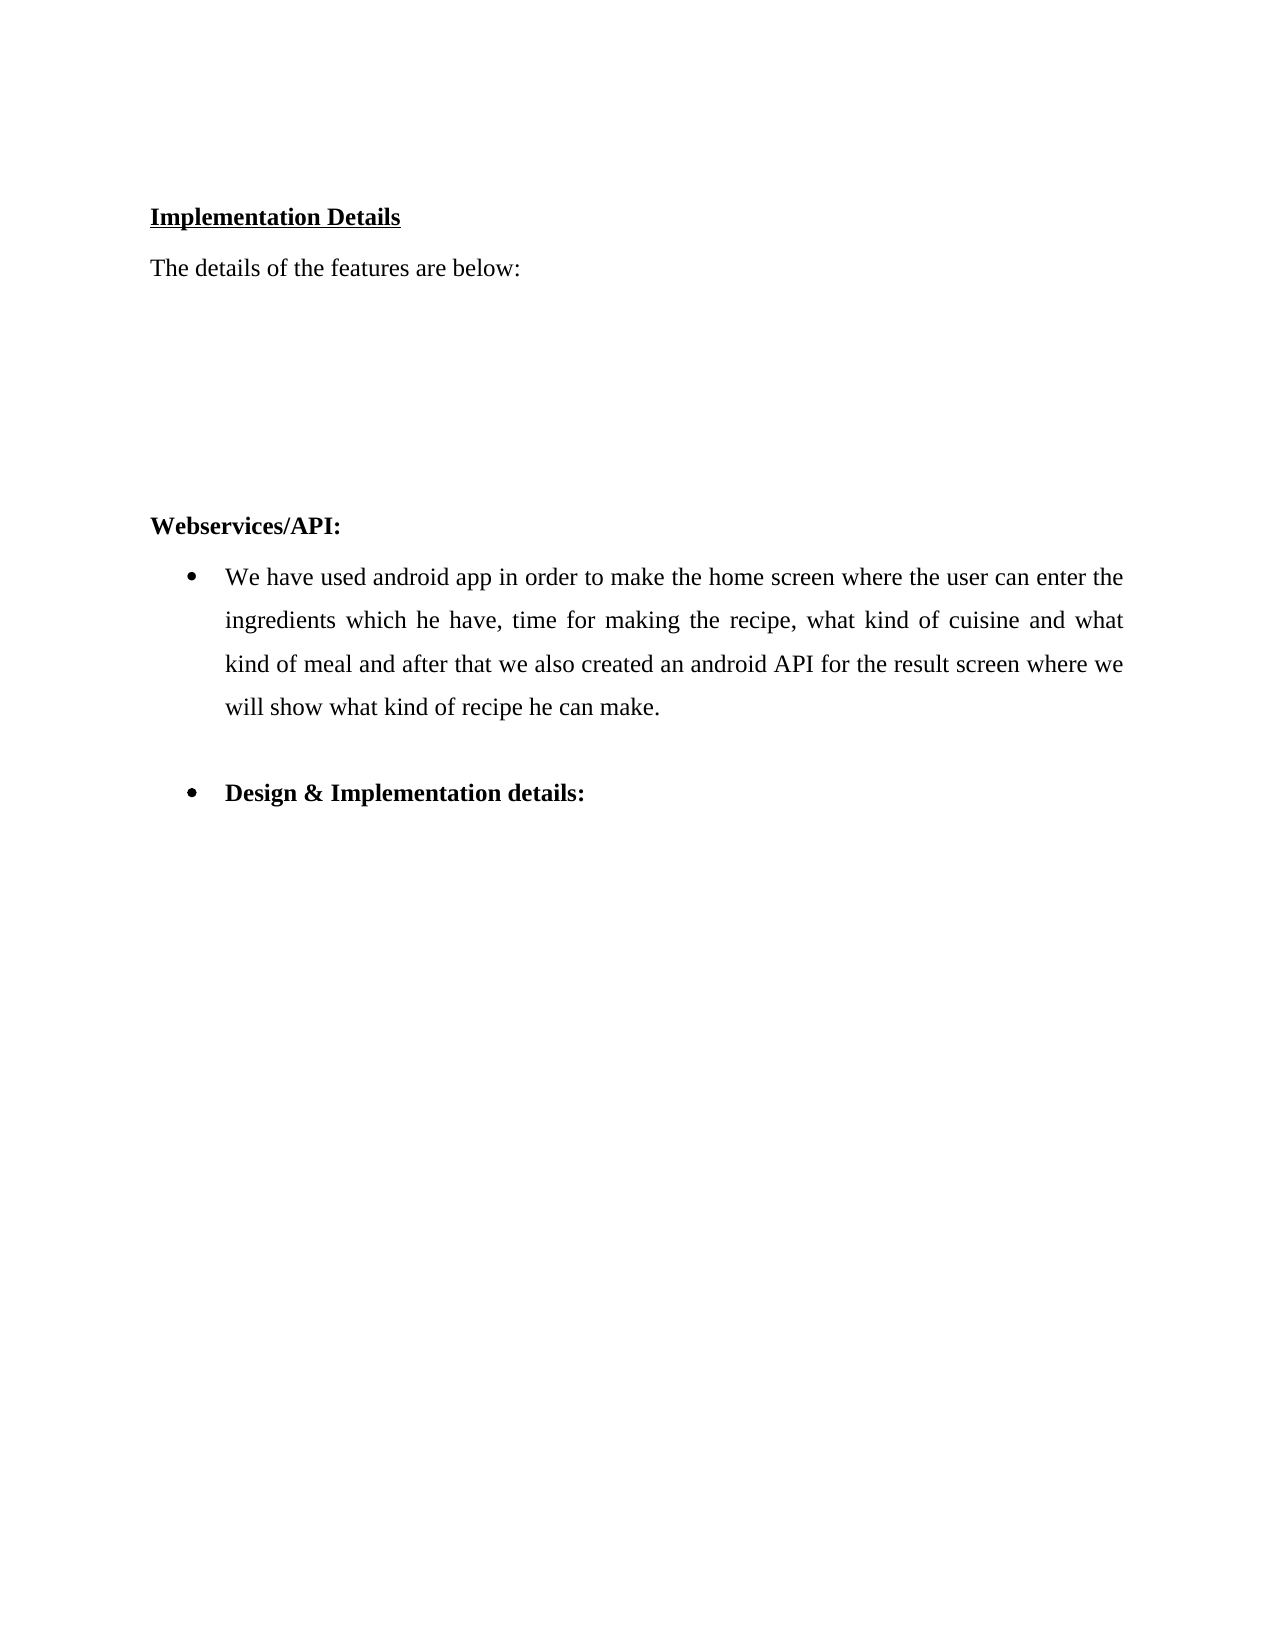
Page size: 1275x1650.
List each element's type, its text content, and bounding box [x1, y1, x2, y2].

text Implementation Details [150, 202, 1125, 230]
text The details of the features are below: [150, 253, 1125, 282]
list We have used android app in order to make the home screen where the user can enter the ingredients which he have, time for making the recipe, what kind of cuisine and what kind of meal and after that we also created an android API for the result screen where we will show what kind of recipe he can make. [187, 562, 1125, 721]
text Webservices/API: [150, 511, 1125, 540]
list Design & Implementation details: [187, 778, 1125, 807]
